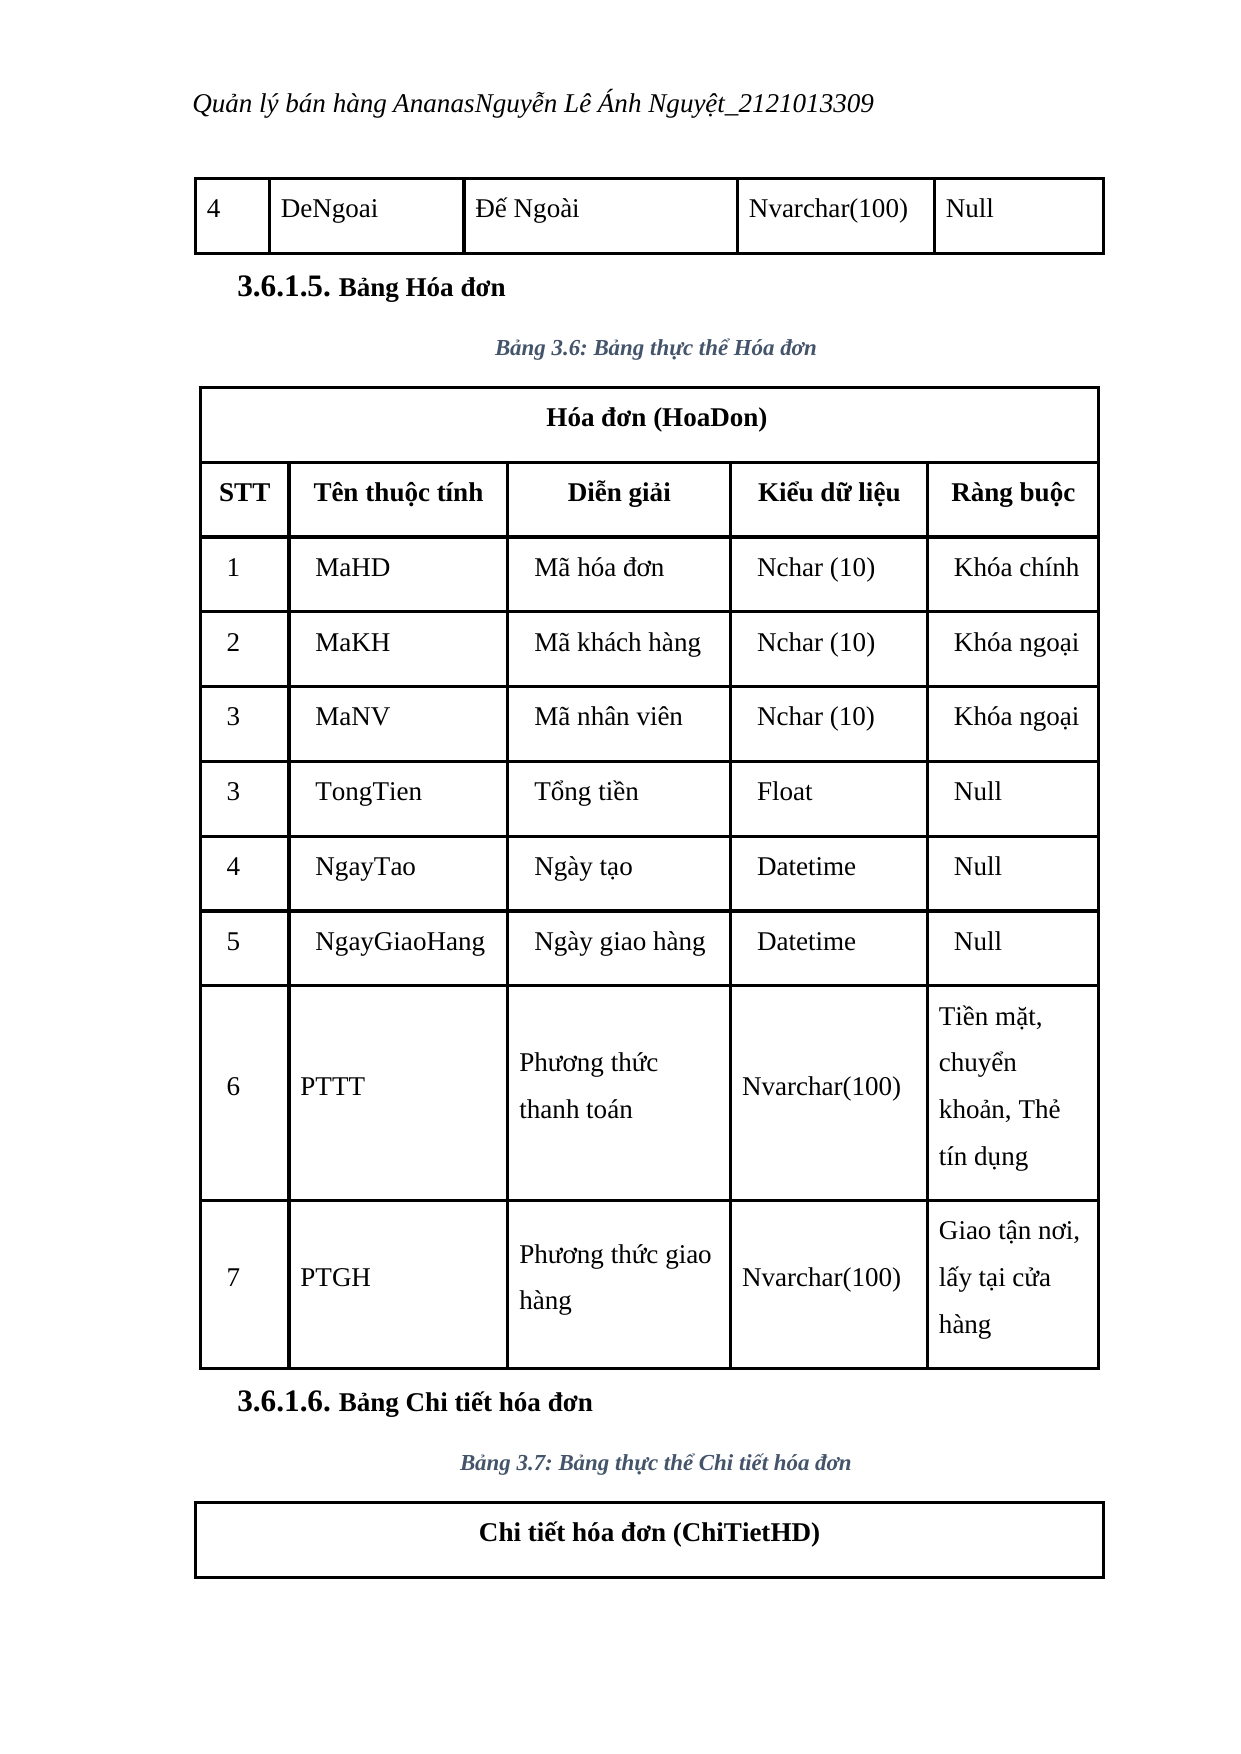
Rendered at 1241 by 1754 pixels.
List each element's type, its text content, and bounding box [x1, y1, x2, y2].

table_cell Null [929, 838, 1097, 909]
table_cell Nvarchar(100) [732, 1202, 926, 1367]
table_cell Đế Ngoài [466, 180, 736, 252]
table_cell Nvarchar(100) [732, 987, 926, 1199]
table_cell Kiểu dữ liệu [732, 464, 926, 535]
table_cell Ngày giao hàng [509, 913, 729, 984]
table_cell PTTT [291, 987, 506, 1199]
table_cell Phương thức thanh toán [509, 987, 729, 1199]
table_cell PTGH [291, 1202, 506, 1367]
table_cell MaKH [291, 613, 506, 685]
table_cell TongTien [291, 763, 506, 834]
table_cell Null [936, 180, 1102, 252]
table_header Hóa đơn (HoaDon) [202, 389, 1097, 461]
table_cell Mã hóa đơn [509, 539, 729, 610]
table_cell DeNgoai [271, 180, 462, 252]
table_cell Nvarchar(100) [739, 180, 933, 252]
table_cell 1 [202, 539, 287, 610]
table_cell MaHD [291, 539, 506, 610]
table_cell Nchar (10) [732, 539, 926, 610]
table_cell Null [929, 913, 1097, 984]
table_cell Datetime [732, 913, 926, 984]
table_header Chi tiết hóa đơn (ChiTietHD) [197, 1504, 1102, 1576]
table_cell 7 [202, 1202, 287, 1367]
table_cell Ràng buộc [929, 464, 1097, 535]
table_cell 3 [202, 688, 287, 760]
subtitle Bảng Hóa đơn [222, 267, 1122, 303]
table_cell Tên thuộc tính [291, 464, 506, 535]
table_cell 4 [202, 838, 287, 909]
table_cell Khóa ngoại [929, 688, 1097, 760]
table_cell Khóa chính [929, 539, 1097, 610]
table_cell 5 [202, 913, 287, 984]
table_cell Nchar (10) [732, 688, 926, 760]
table_cell Mã khách hàng [509, 613, 729, 685]
table_cell NgayTao [291, 838, 506, 909]
table_cell Ngày tạo [509, 838, 729, 909]
table_cell Nchar (10) [732, 613, 926, 685]
table_cell Diễn giải [509, 464, 729, 535]
table_cell Tiền mặt, chuyển khoản, Thẻ tín dụng [929, 987, 1097, 1199]
table_cell 3 [202, 763, 287, 834]
table_cell Tổng tiền [509, 763, 729, 834]
table_cell NgayGiaoHang [291, 913, 506, 984]
table_cell Datetime [732, 838, 926, 909]
table_cell 2 [202, 613, 287, 685]
subtitle Bảng Chi tiết hóa đơn [222, 1383, 1122, 1418]
table_cell Null [929, 763, 1097, 834]
table_cell Giao tận nơi, lấy tại cửa hàng [929, 1202, 1097, 1367]
table_cell 4 [197, 180, 268, 252]
table_cell Mã nhân viên [509, 688, 729, 760]
table_cell STT [202, 464, 287, 535]
table_cell 6 [202, 987, 287, 1199]
table_cell MaNV [291, 688, 506, 760]
table_cell Phương thức giao hàng [509, 1202, 729, 1367]
table_cell Khóa ngoại [929, 613, 1097, 685]
table_cell Float [732, 763, 926, 834]
